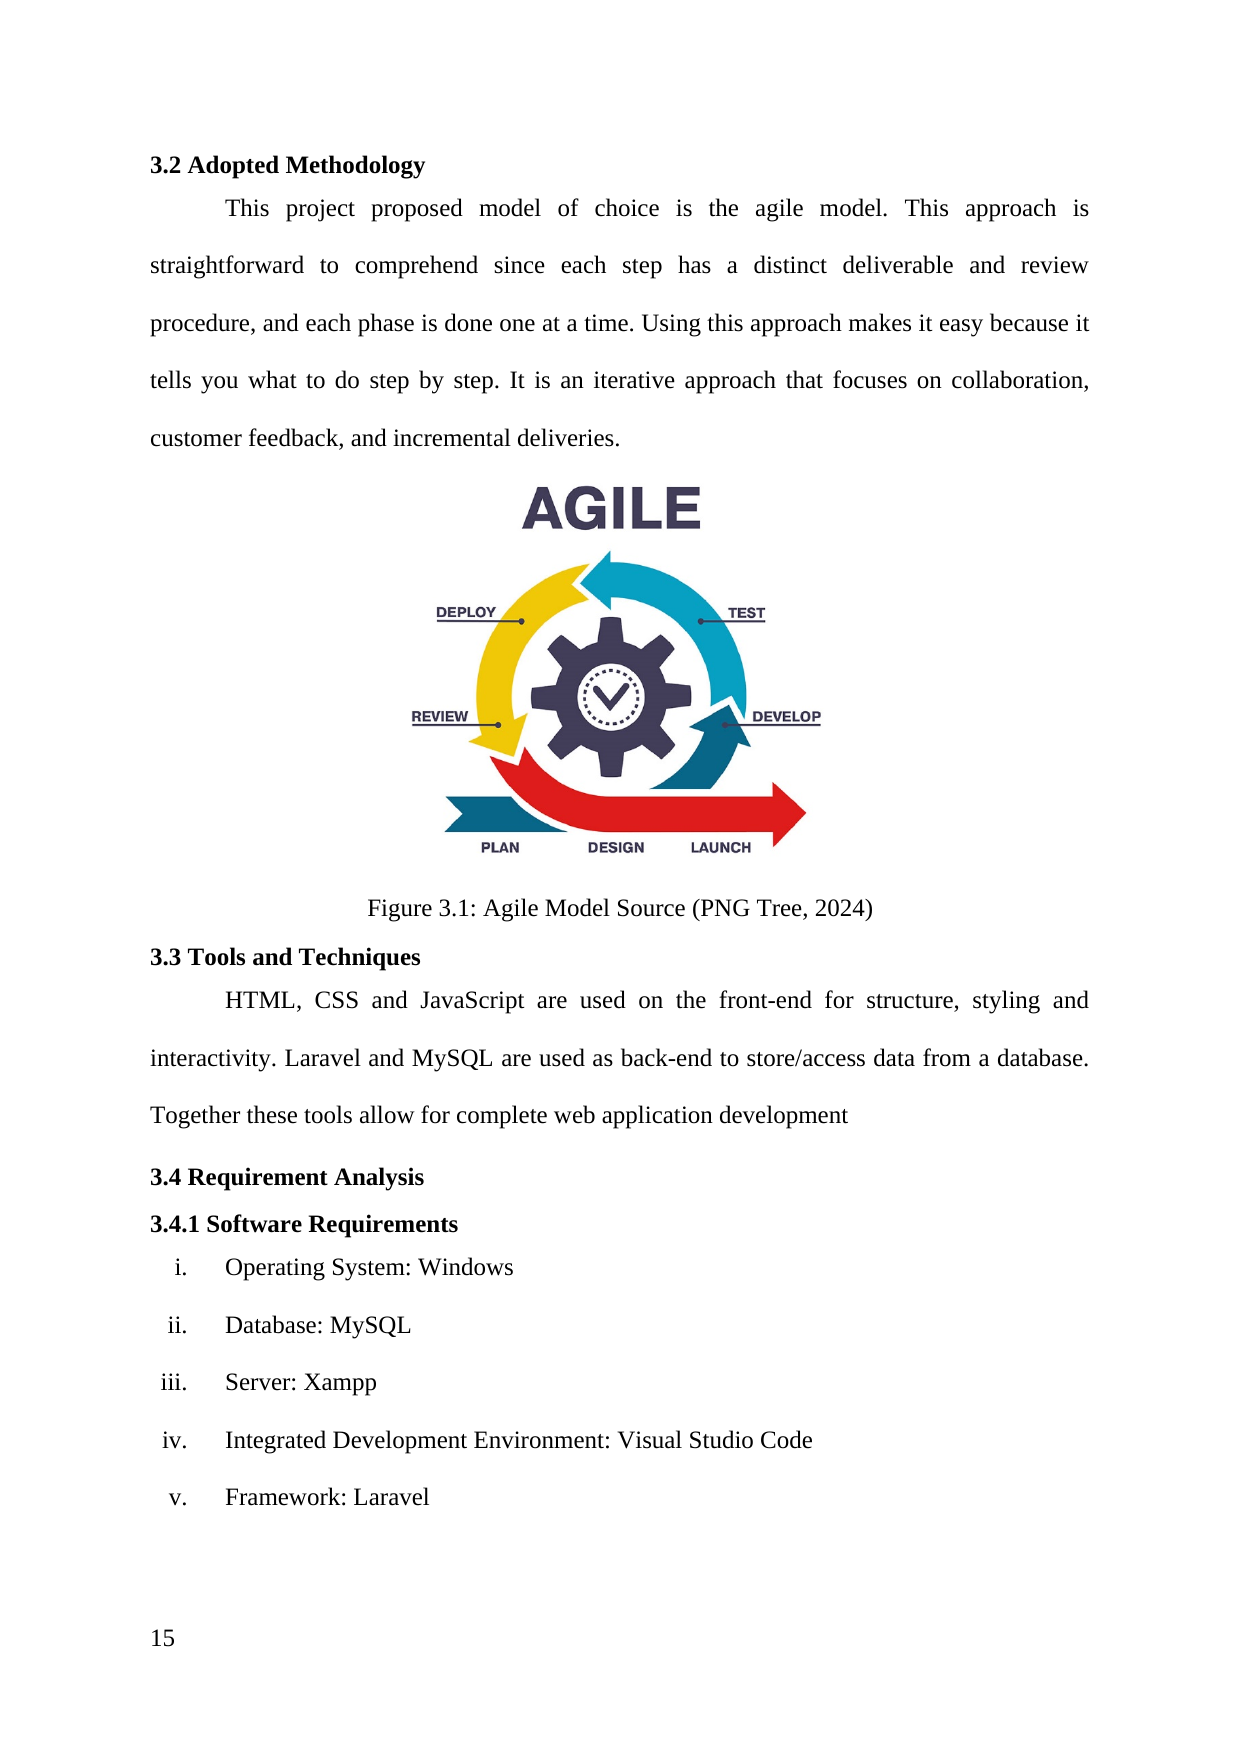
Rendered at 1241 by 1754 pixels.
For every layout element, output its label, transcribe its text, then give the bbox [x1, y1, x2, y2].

subtitle 3.4 Requirement Analysis [150, 1162, 1090, 1191]
list Integrated Development Environment: Visual Studio Code [187, 1425, 1077, 1454]
text This project proposed model of choice is the agile model. This approach is straightforward to comprehend since each step has a distinct deliverable and review procedure, and each phase is done one at a time. Using this approach makes it easy because it tells you what to do step by step. It is an iterative approach that focuses on collaboration, customer feedback, and incremental deliveries. [150, 193, 1090, 452]
subtitle 3.4.1 Software Requirements [150, 1209, 1090, 1238]
subtitle 3.2 Adopted Methodology [150, 150, 1090, 179]
list Server: Xampp [187, 1367, 1077, 1396]
text Figure 3.1: Agile Model Source (PNG Tree, 2024) [150, 893, 1090, 921]
list Operating System: Windows [187, 1252, 1077, 1281]
list Database: MySQL [187, 1310, 1077, 1339]
subtitle 3.3 Tools and Techniques [150, 942, 1090, 971]
text HTML, CSS and JavaScript are used on the front-end for structure, styling and interactivity. Laravel and MySQL are used as back-end to store/access data from a database. Together these tools allow for complete web application development [150, 985, 1090, 1129]
picture [404, 480, 836, 864]
list Framework: Laravel [187, 1482, 1077, 1511]
